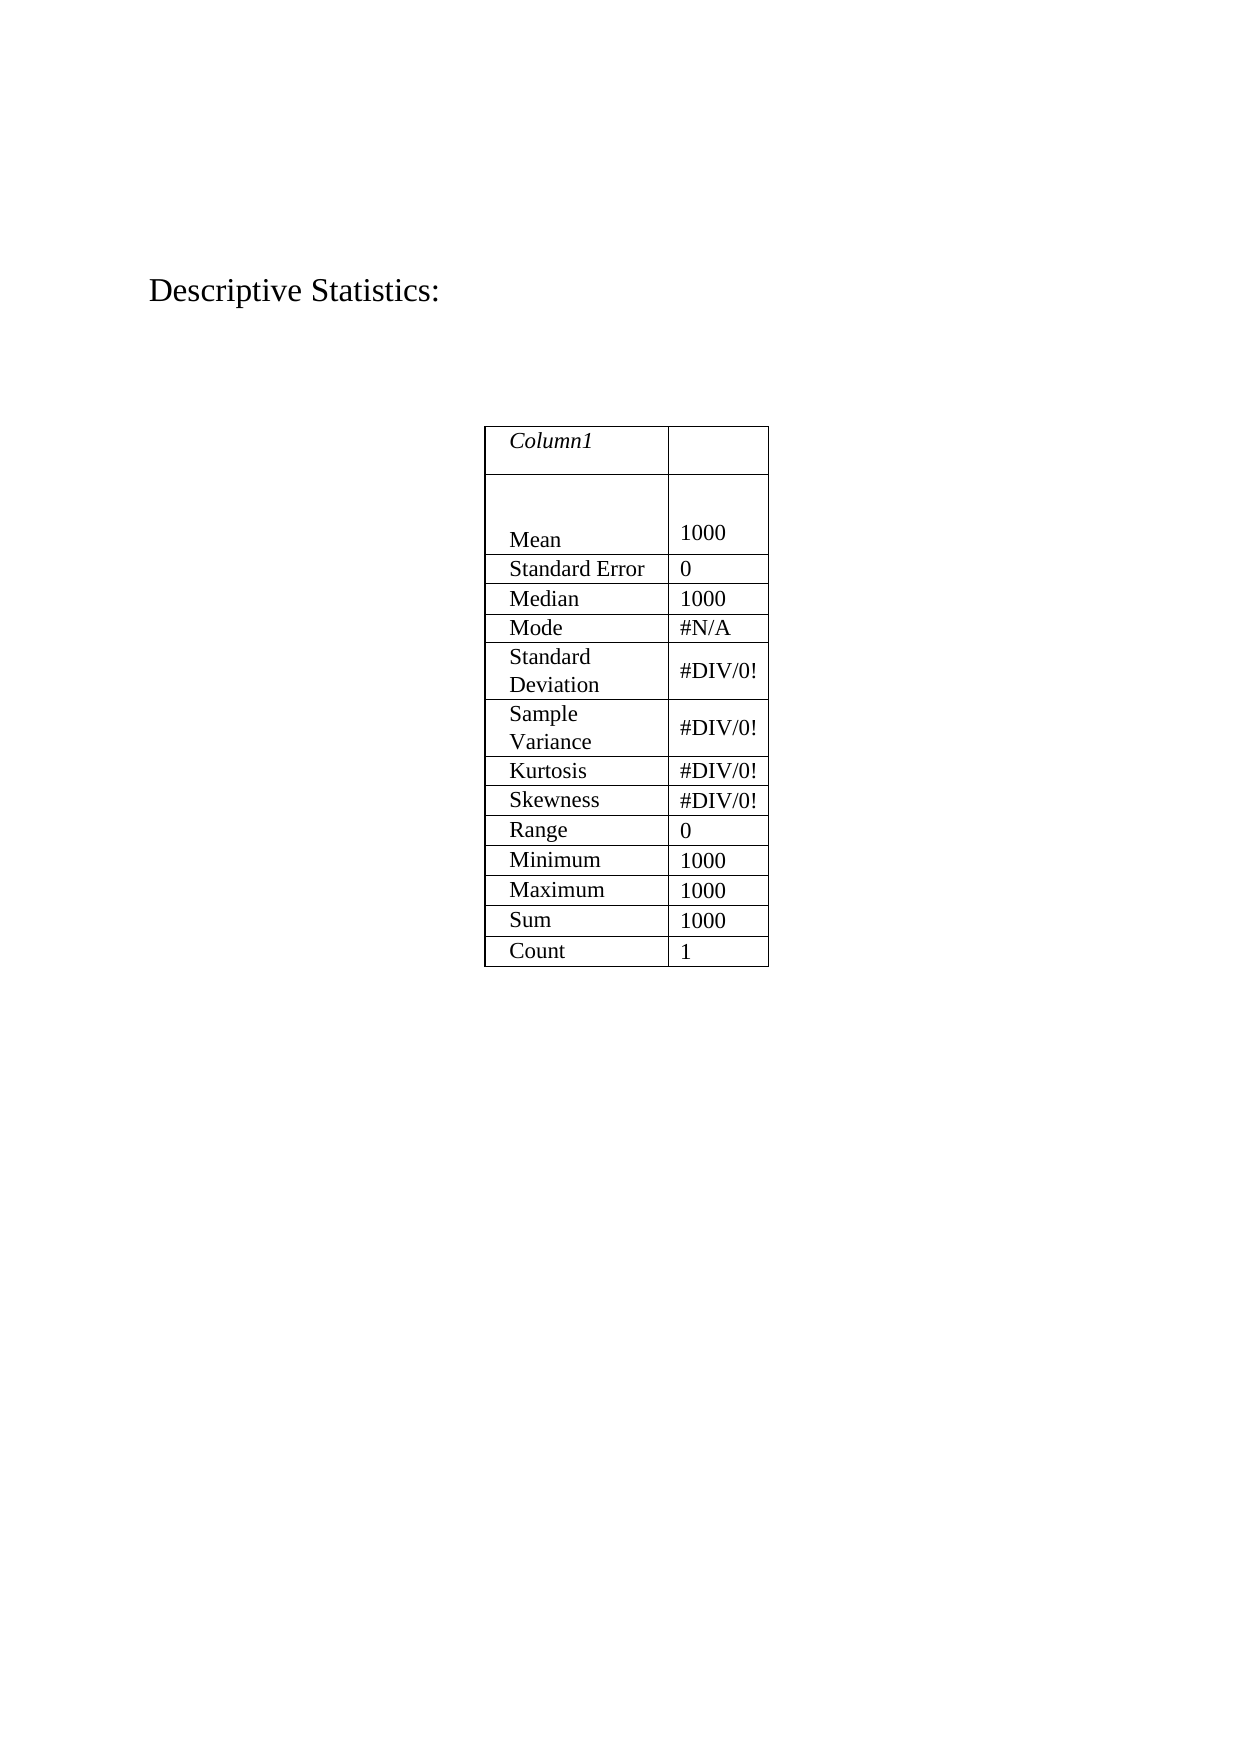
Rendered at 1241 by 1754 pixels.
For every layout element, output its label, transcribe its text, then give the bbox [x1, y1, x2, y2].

table_cell Minimum [486, 846, 668, 875]
table_cell #N/A [669, 615, 768, 642]
table_cell Sample Variance [486, 700, 668, 756]
table_cell #DIV/0! [669, 643, 768, 699]
table_cell Sum [486, 906, 668, 936]
table_cell 0 [669, 816, 768, 845]
table_cell #DIV/0! [669, 757, 768, 785]
table_cell Mean [486, 475, 668, 553]
table_header Column1 [486, 427, 668, 474]
table_cell 0 [669, 555, 768, 583]
table_cell #DIV/0! [669, 700, 768, 756]
table_header [669, 427, 768, 474]
table_cell Skewness [486, 786, 668, 815]
table_cell Count [486, 937, 668, 966]
table_cell 1000 [669, 876, 768, 905]
table_cell Kurtosis [486, 757, 668, 785]
table_cell Standard Deviation [486, 643, 668, 699]
text Descriptive Statistics: [148, 271, 1240, 309]
table_cell 1 [669, 937, 768, 966]
table_cell Mode [486, 615, 668, 642]
table_cell Maximum [486, 876, 668, 905]
table_cell 1000 [669, 906, 768, 936]
table_cell 1000 [669, 584, 768, 613]
table_cell Standard Error [486, 555, 668, 583]
table_cell Range [486, 816, 668, 845]
table_cell 1000 [669, 846, 768, 875]
table_cell 1000 [669, 475, 768, 553]
table_cell #DIV/0! [669, 786, 768, 815]
table_cell Median [486, 584, 668, 613]
